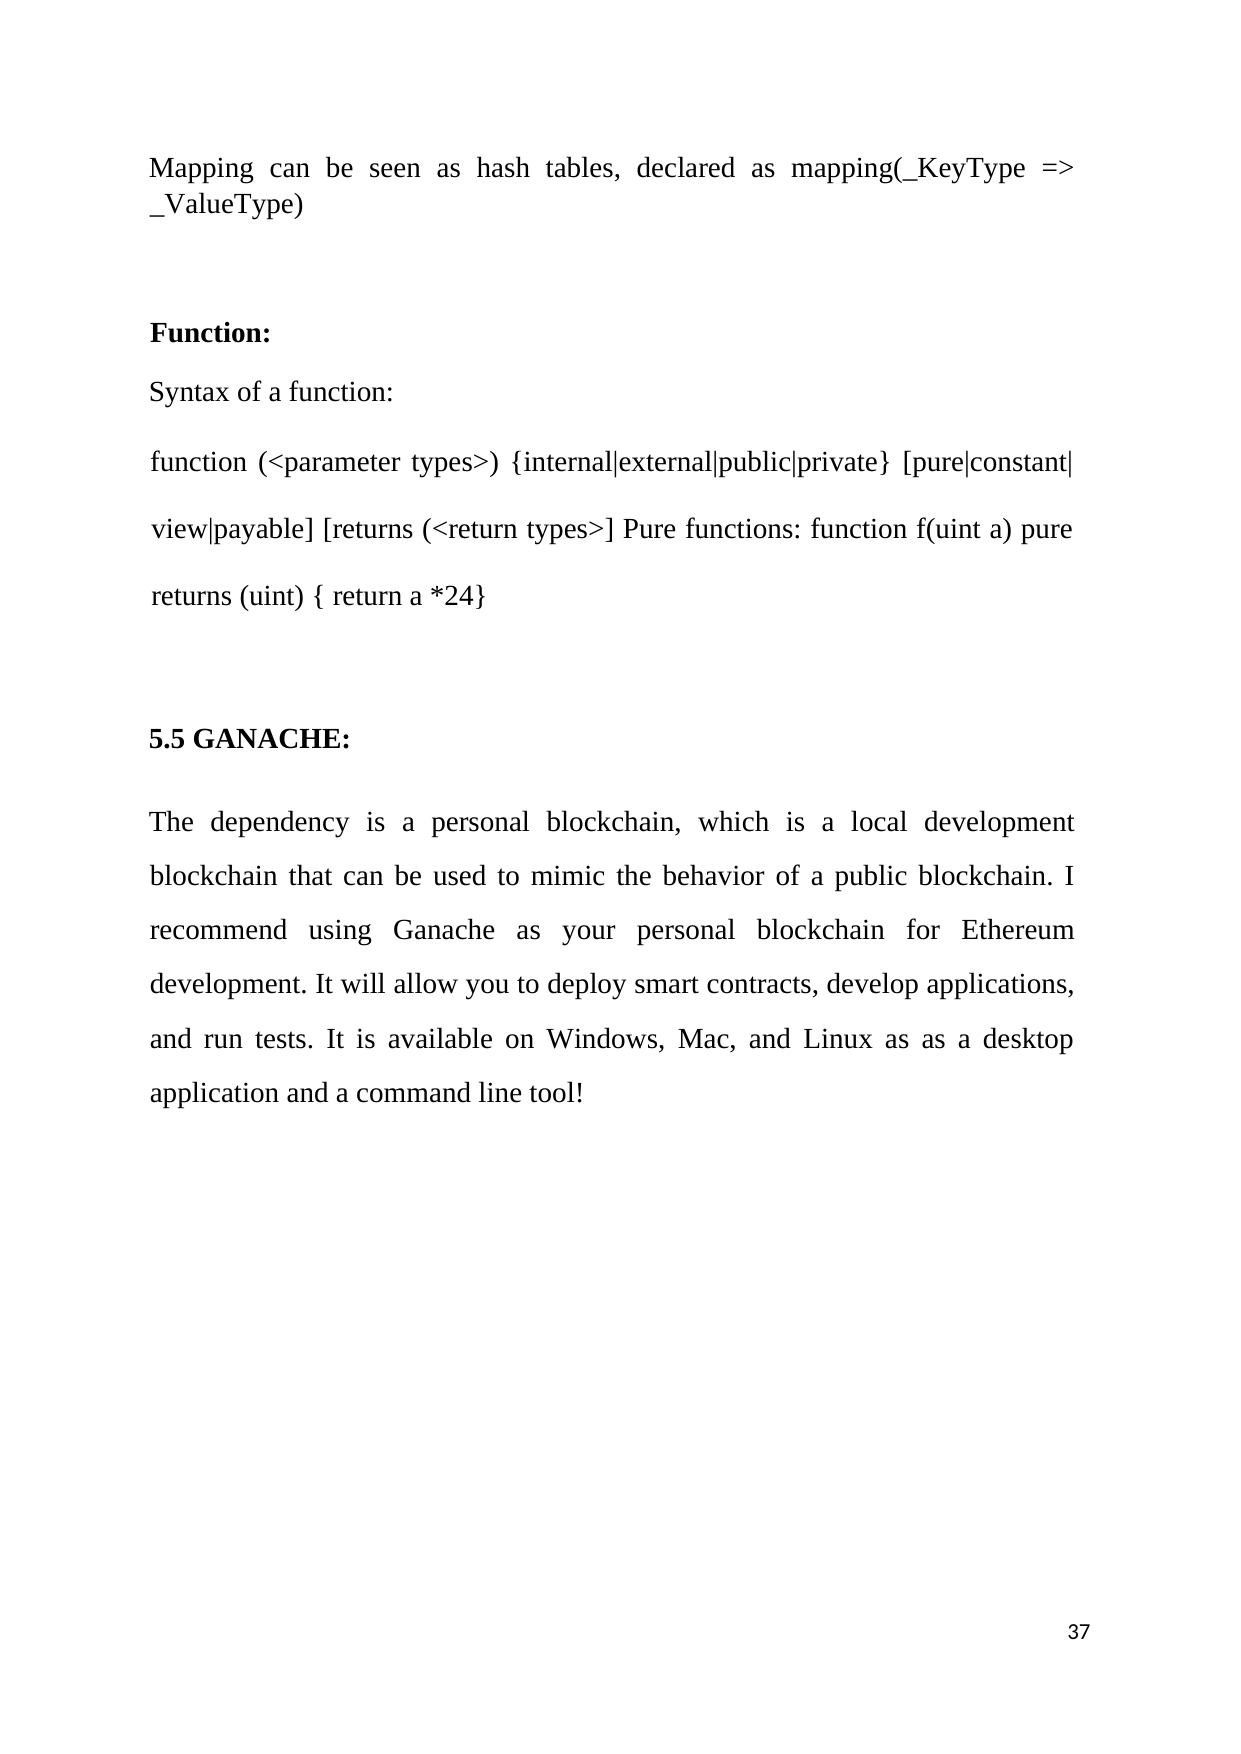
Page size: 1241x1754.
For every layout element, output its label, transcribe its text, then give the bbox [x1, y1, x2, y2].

text Mapping can be seen as hash tables, declared as mapping(_KeyType => _ValueType) [148, 150, 1076, 220]
text The dependency is a personal blockchain, which is a local development blockchain that can be used to mimic the behavior of a public blockchain. I recommend using Ganache as your personal blockchain for Ethereum development. It will allow you to deploy smart contracts, develop applications, and run tests. It is available on Windows, Mac, and Linux as as a desktop application and a command line tool! [148, 804, 1076, 1108]
text Syntax of a function: [148, 374, 1076, 408]
text function (<parameter types>) {internal|external|public|private} [pure|constant|view|payable] [returns (<return types>] Pure functions: function f(uint a) pure returns (uint) { return a *24} [150, 444, 1074, 612]
text 5.5 GANACHE: [148, 721, 1090, 754]
text Function: [150, 315, 1090, 348]
